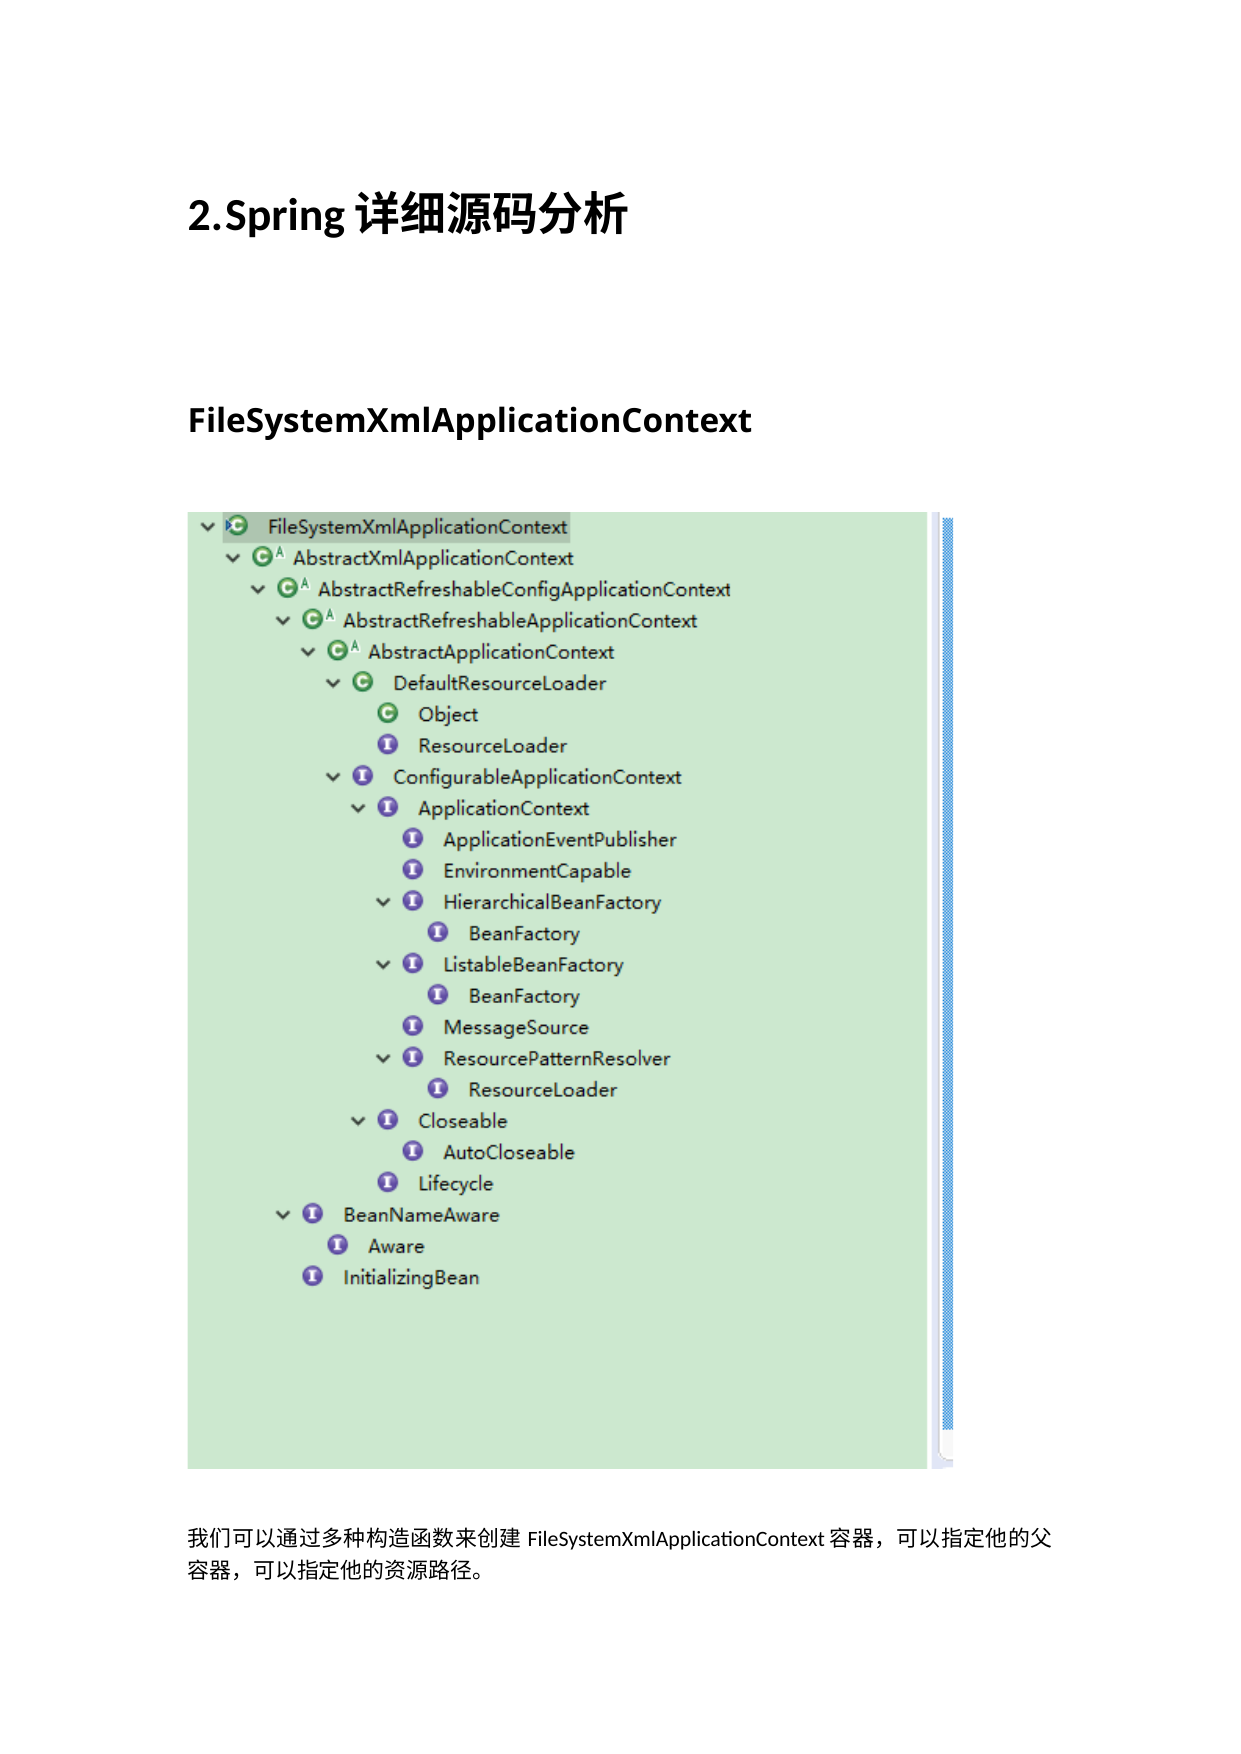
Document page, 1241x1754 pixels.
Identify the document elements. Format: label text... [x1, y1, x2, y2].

text 我们可以通过多种构造函数来创建FileSystemXmlApplicationContext容器，可以指定他的父容器，可以指定他的资源路径。 [187, 1520, 1053, 1585]
subtitle Spring详细源码分析 [187, 162, 1053, 259]
picture [187, 512, 954, 1469]
subtitle FileSystemXmlApplicationContext [187, 387, 1053, 452]
